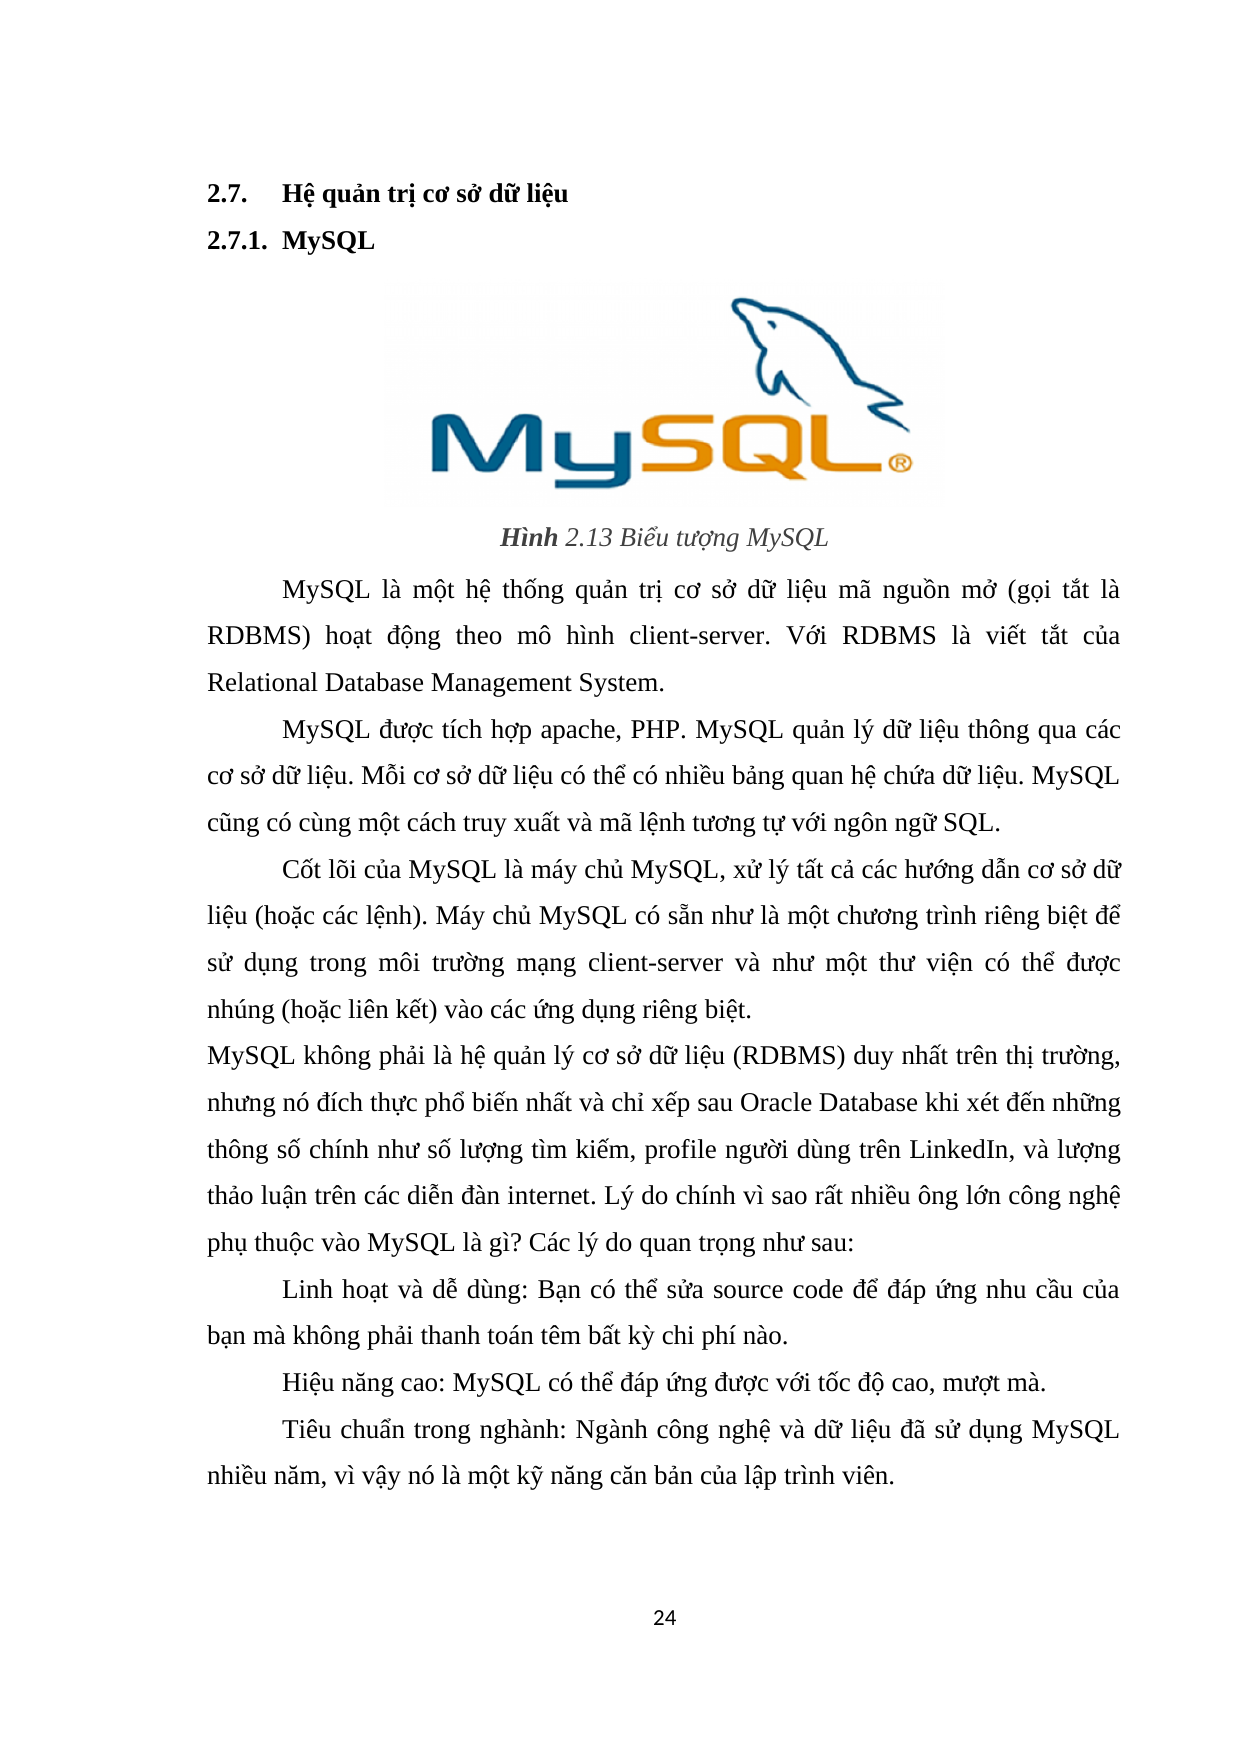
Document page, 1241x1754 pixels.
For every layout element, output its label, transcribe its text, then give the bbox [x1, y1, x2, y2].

subtitle Hệ quản trị cơ sở dữ liệu [207, 177, 1122, 208]
text Tiêu chuẩn trong nghành: Ngành công nghệ và dữ liệu đã sử dụng MySQL nhiều năm, vì vậy nó là một kỹ năng căn bản của lập trình viên. [207, 1413, 1122, 1491]
text MySQL không phải là hệ quản lý cơ sở dữ liệu (RDBMS) duy nhất trên thị trường, nhưng nó đích thực phổ biến nhất và chỉ xếp sau Oracle Database khi xét đến những thông số chính như số lượng tìm kiếm, profile người dùng trên LinkedIn, và lượng thảo luận trên các diễn đàn internet. Lý do chính vì sao rất nhiều ông lớn công nghệ phụ thuộc vào MySQL là gì? Các lý do quan trọng như sau: [207, 1039, 1122, 1257]
text Hiệu năng cao: MySQL có thể đáp ứng được với tốc độ cao, mượt mà. [207, 1366, 1122, 1397]
text MySQL là một hệ thống quản trị cơ sở dữ liệu mã nguồn mở (gọi tắt là RDBMS) hoạt động theo mô hình client-server. Với RDBMS là viết tắt của Relational Database Management System. [207, 573, 1122, 697]
text MySQL được tích hợp apache, PHP. MySQL quản lý dữ liệu thông qua các cơ sở dữ liệu. Mỗi cơ sở dữ liệu có thể có nhiều bảng quan hệ chứa dữ liệu. MySQL cũng có cùng một cách truy xuất và mã lệnh tương tự với ngôn ngữ SQL. [207, 713, 1122, 837]
text Cốt lõi của MySQL là máy chủ MySQL, xử lý tất cả các hướng dẫn cơ sở dữ liệu (hoặc các lệnh). Máy chủ MySQL có sẵn như là một chương trình riêng biệt để sử dụng trong môi trường mạng client-server và như một thư viện có thể được nhúng (hoặc liên kết) vào các ứng dụng riêng biệt. [207, 853, 1122, 1024]
picture [383, 270, 946, 507]
list MySQL [207, 224, 1122, 255]
text Linh hoạt và dễ dùng: Bạn có thể sửa source code để đáp ứng nhu cầu của bạn mà không phải thanh toán têm bất kỳ chi phí nào. [207, 1273, 1122, 1351]
